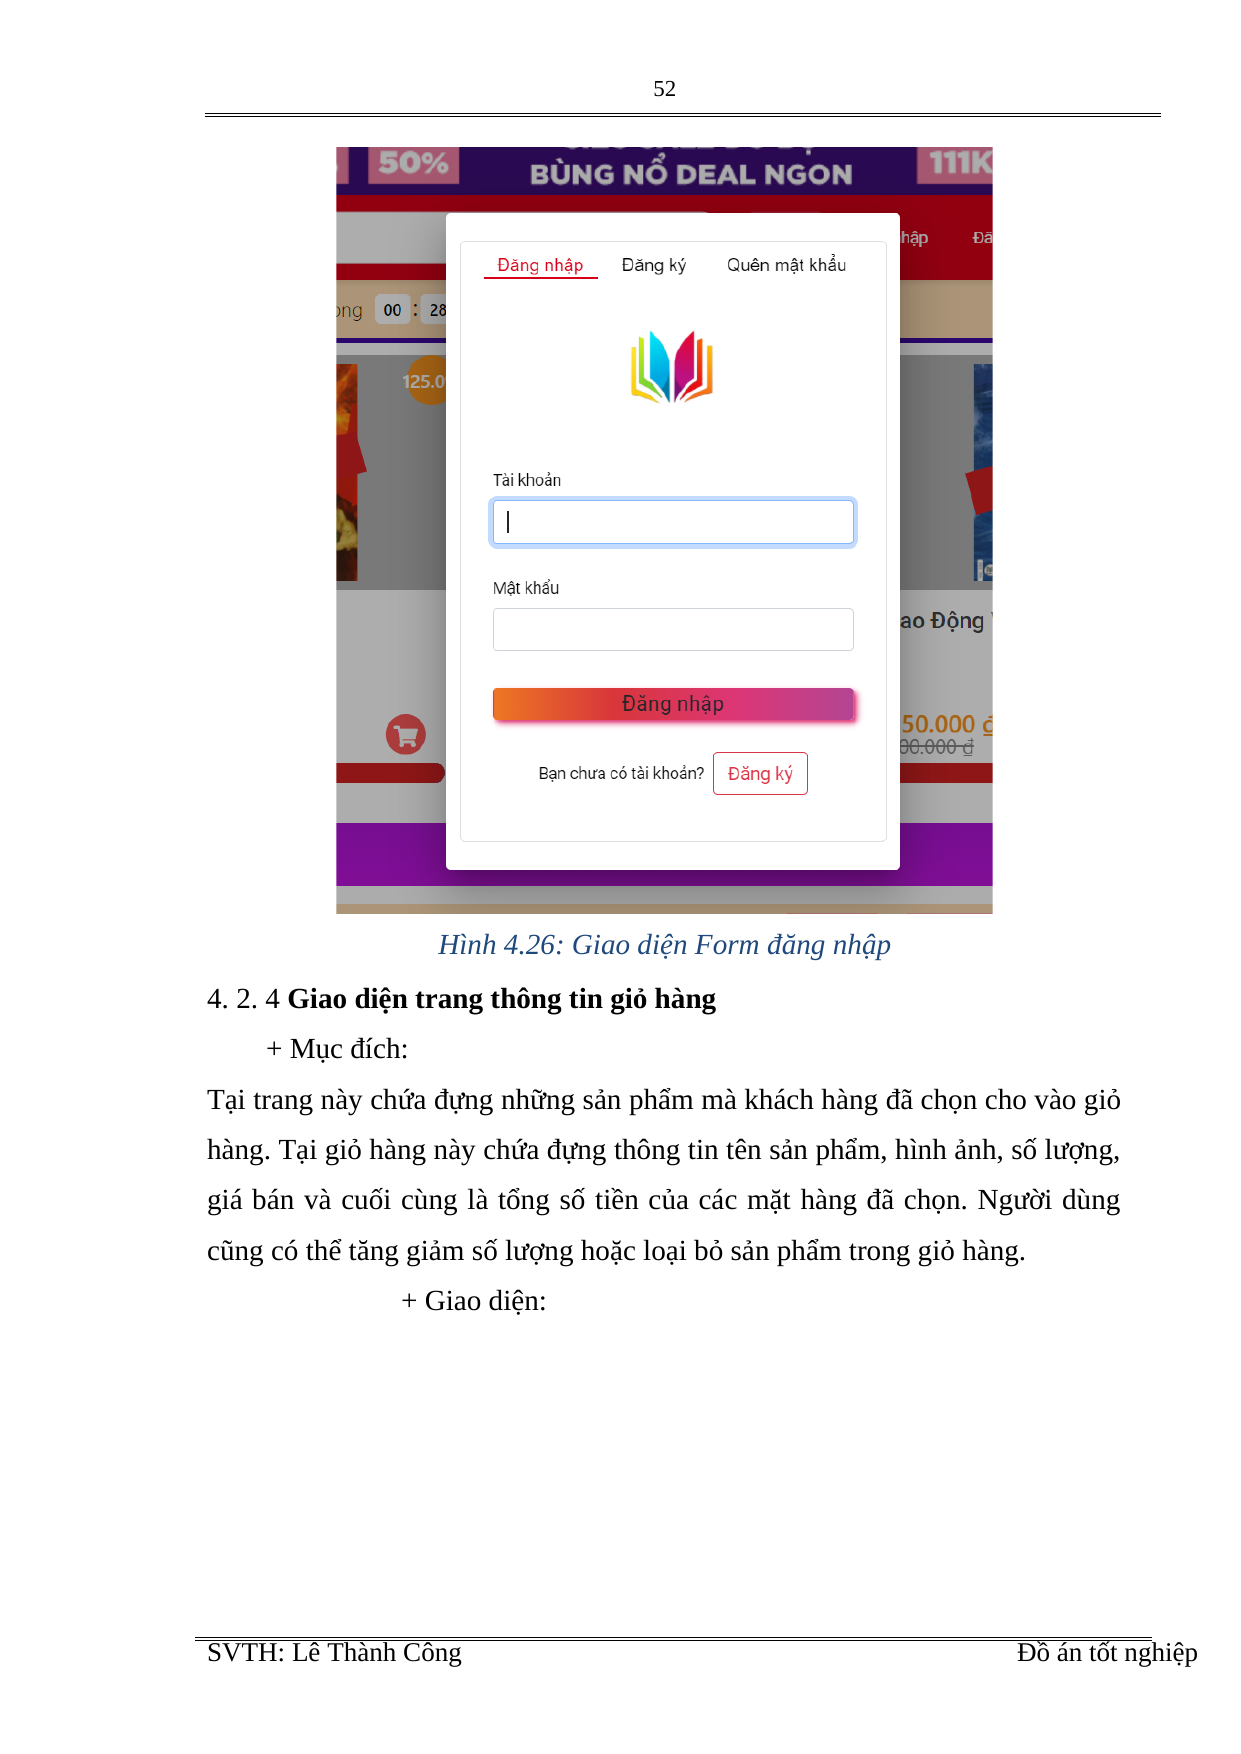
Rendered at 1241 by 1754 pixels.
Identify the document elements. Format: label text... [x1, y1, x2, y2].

picture [336, 147, 993, 914]
text Tại trang này chứa đựng những sản phẩm mà khách hàng đã chọn cho vào giỏ hàng. Tại giỏ hàng này chứa đựng thông tin tên sản phẩm, hình ảnh, số lượng, giá bán và cuối cùng là tổng số tiền của các mặt hàng đã chọn. Người dùng cũng có thể tăng giảm số lượng hoặc loại bỏ sản phẩm trong giỏ hàng. [207, 1082, 1122, 1266]
subtitle Giao diện trang thông tin giỏ hàng [207, 981, 1122, 1015]
text + Mục đích: [207, 1031, 1122, 1065]
text + Giao diện: [342, 1283, 1122, 1317]
